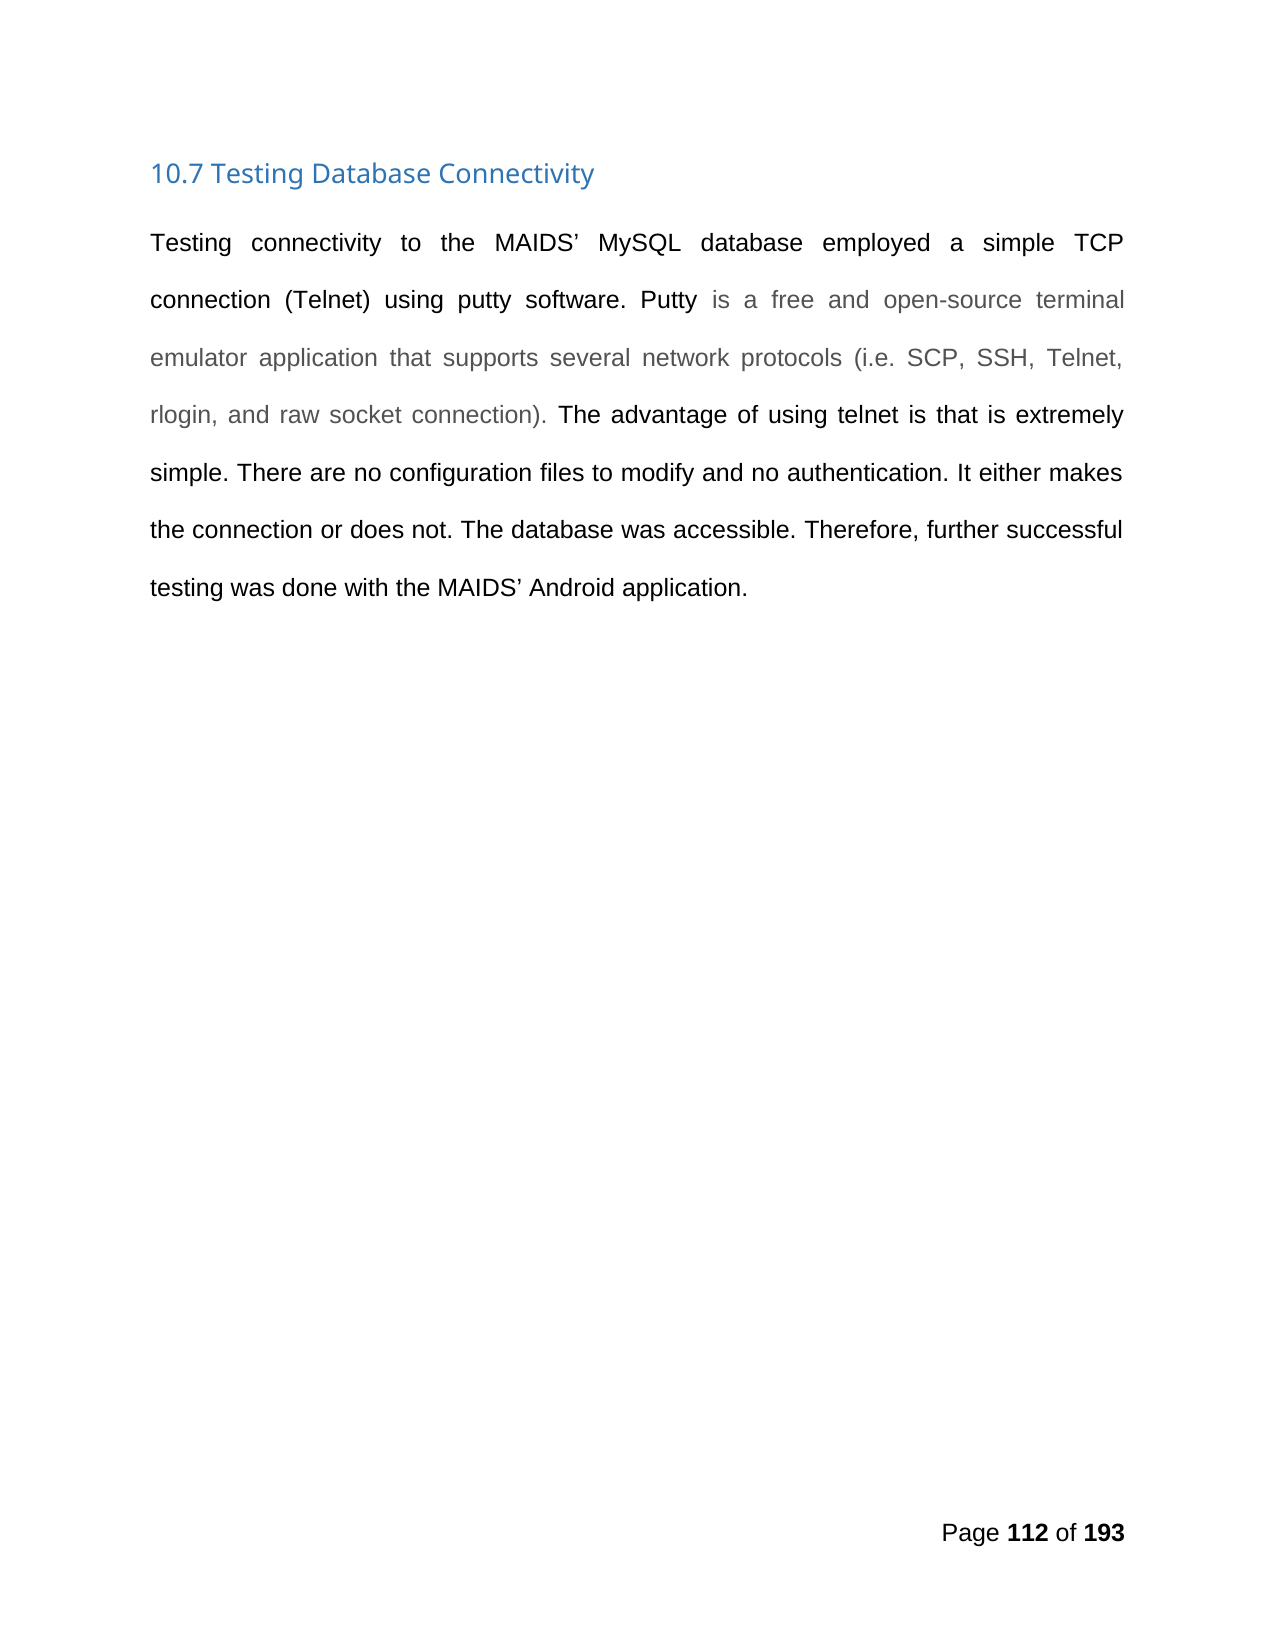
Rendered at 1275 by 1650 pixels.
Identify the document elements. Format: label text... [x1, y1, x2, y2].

text Testing connectivity to the MAIDS’ MySQL database employed a simple TCP connection (Telnet) using putty software. Putty is a free and open-source terminal emulator application that supports several network protocols (i.e. SCP, SSH, Telnet, rlogin, and raw socket connection). The advantage of using telnet is that is extremely simple. There are no configuration files to modify and no authentication. It either makes the connection or does not. The database was accessible. Therefore, further successful testing was done with the MAIDS’ Android application. [150, 228, 1125, 343]
subtitle 10.7 Testing Database Connectivity [150, 154, 1125, 191]
text Testing connectivity to the MAIDS’ MySQL database employed a simple TCP connection (Telnet) using putty software. Putty is a free and open-source terminal emulator application that supports several network protocols (i.e. SCP, SSH, Telnet, rlogin, and raw socket connection). The advantage of using telnet is that is extremely simple. There are no configuration files to modify and no authentication. It either makes the connection or does not. The database was accessible. Therefore, further successful testing was done with the MAIDS’ Android application. [150, 372, 1125, 602]
